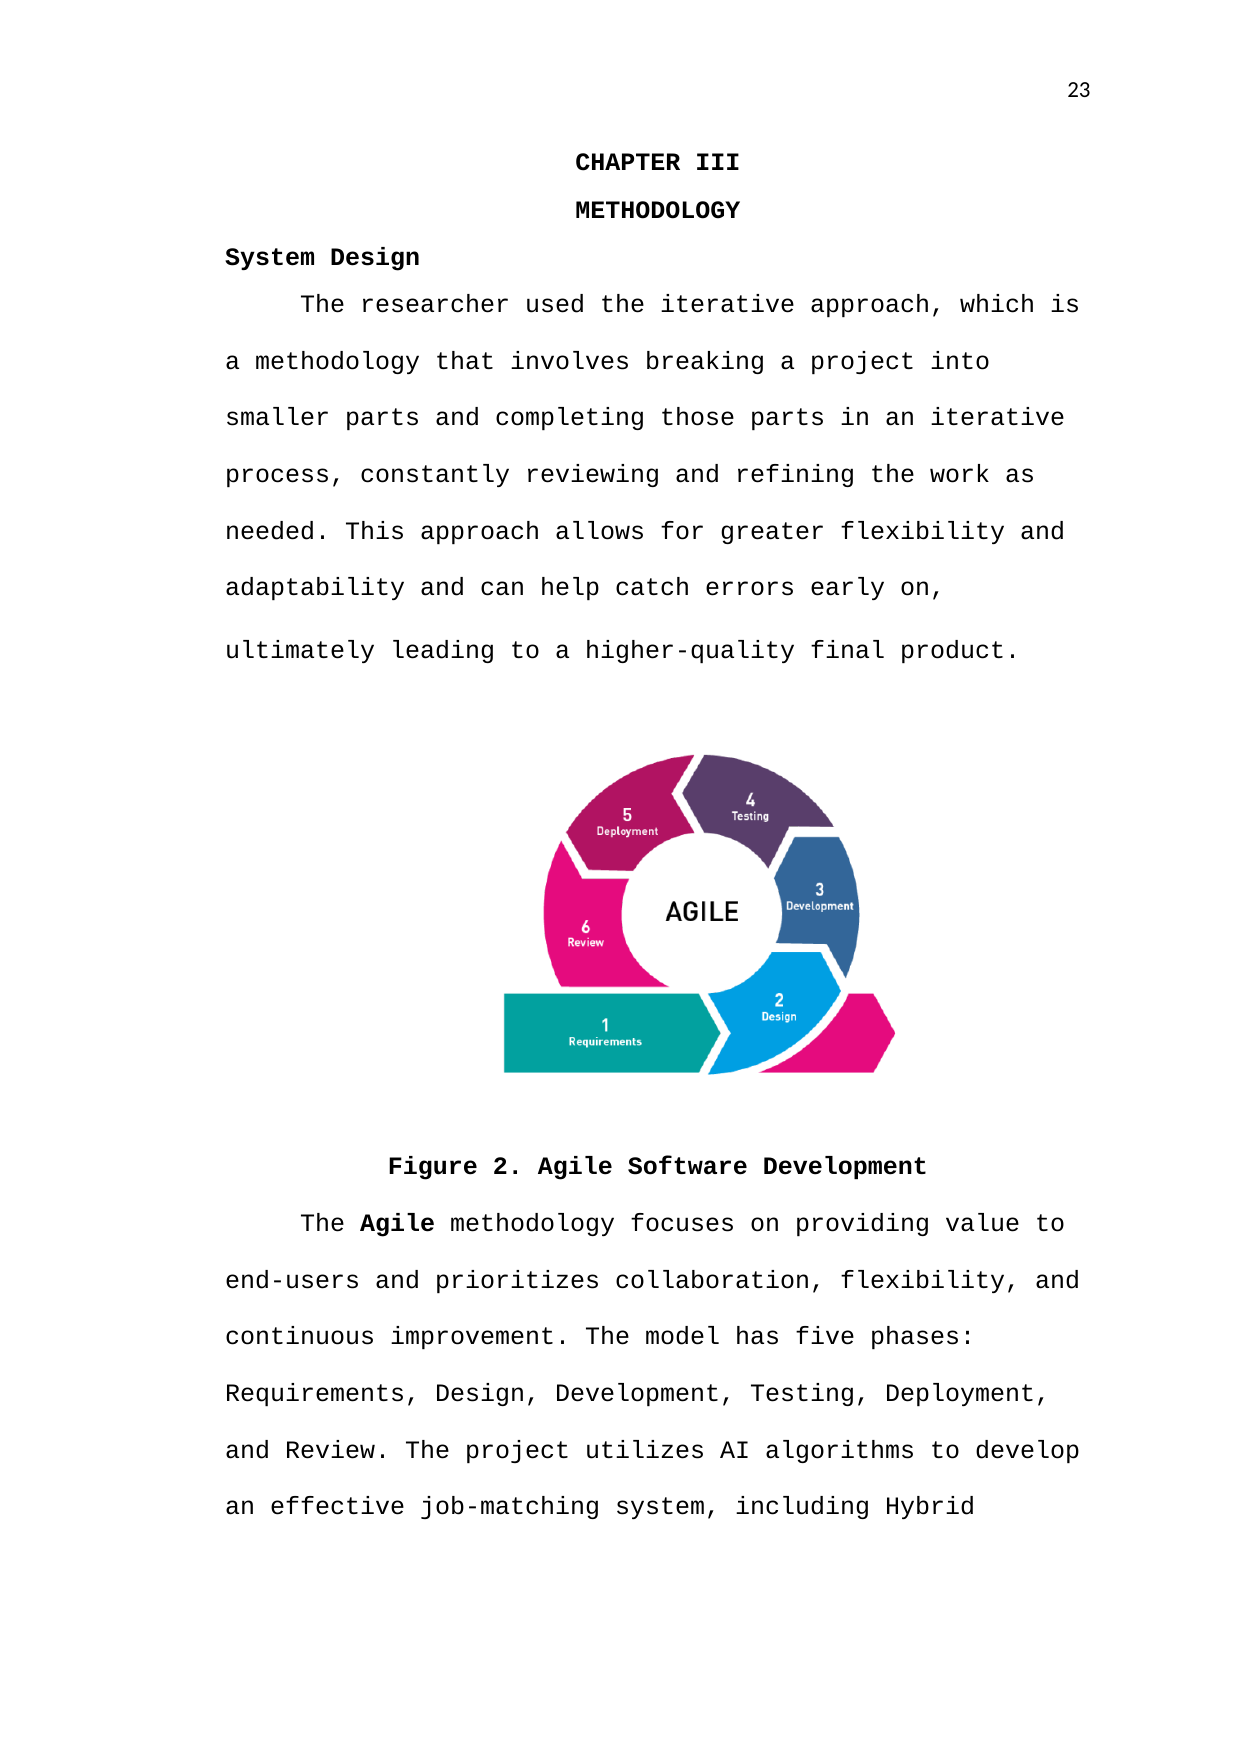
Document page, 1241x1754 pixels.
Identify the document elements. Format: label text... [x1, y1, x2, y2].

text METHODOLOGY [225, 197, 1090, 226]
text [225, 1211, 1090, 1522]
text Figure 2. Agile Software Development [225, 1154, 1090, 1182]
text CHAPTER III [225, 150, 1090, 178]
text System Design [225, 244, 1090, 273]
picture [300, 713, 1091, 1110]
text The researcher used the iterative approach, which is a methodology that involves breaking a project into smaller parts and completing those parts in an iterative process, constantly reviewing and refining the work as needed. This approach allows for greater flexibility and adaptability and can help catch errors early on, ultimately leading to a higher-quality final product. [225, 292, 1090, 666]
